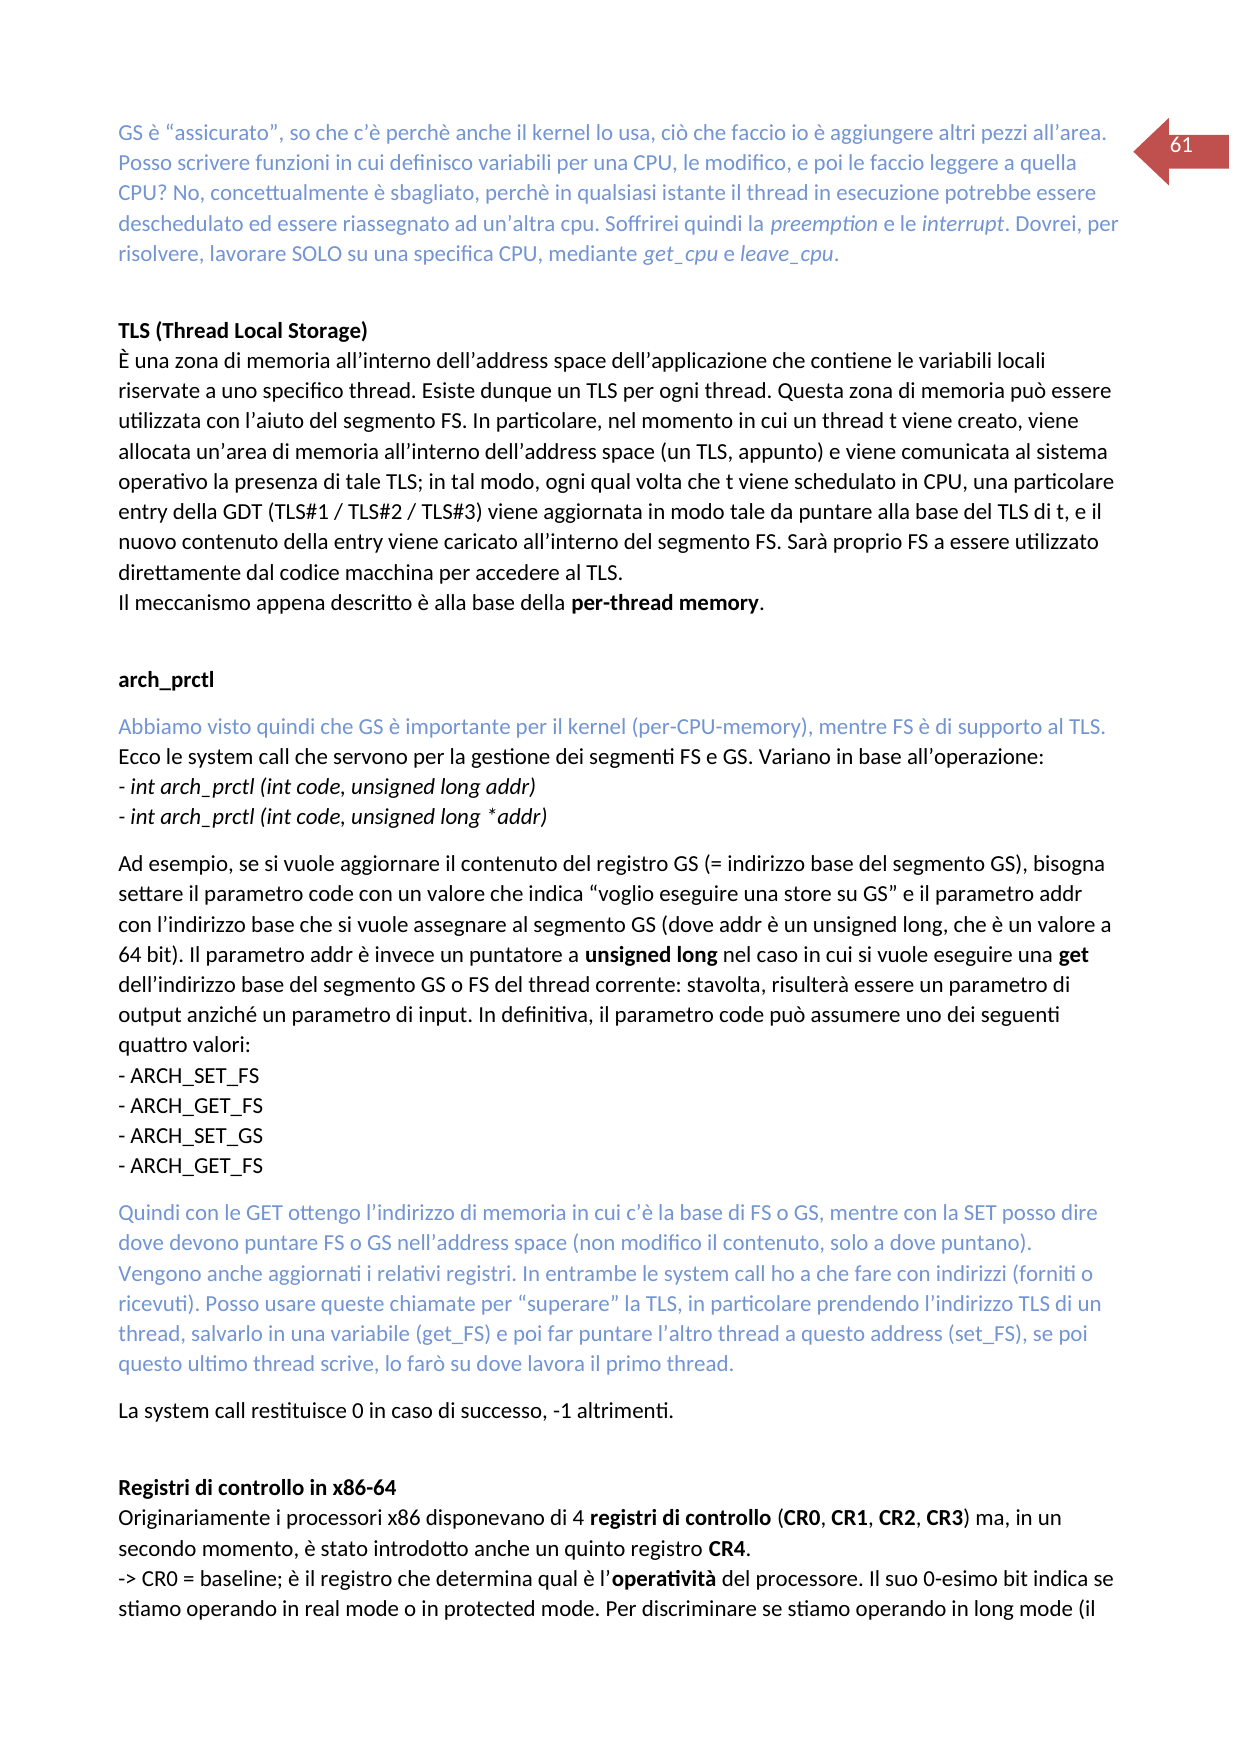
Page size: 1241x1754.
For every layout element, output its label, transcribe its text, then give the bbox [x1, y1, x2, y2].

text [118, 1443, 1122, 1622]
text La system call restituisce 0 in caso di successo, -1 altrimenti. [118, 1396, 1122, 1424]
text Quindi con le GET ottengo l’indirizzo di memoria in cui c’è la base di FS o GS, mentre con la SET posso dire dove devono puntare FS o GS nell’address space (non modifico il contenuto, solo a dove puntano). Vengono anche aggiornati i relativi registri. In entrambe le system call ho a che fare con indirizzi (forniti o ricevuti). Posso usare queste chiamate per “superare” la TLS, in particolare prendendo l’indirizzo TLS di un thread, salvarlo in una variabile (get_FS) e poi far puntare l’altro thread a questo address (set_FS), se poi questo ultimo thread scrive, lo farò su dove lavora il primo thread. [118, 1198, 1122, 1377]
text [118, 118, 1122, 267]
text arch_prctl [118, 635, 1122, 693]
text Ad esempio, se si vuole aggiornare il contenuto del registro GS (= indirizzo base del segmento GS), bisogna settare il parametro code con un valore che indica “voglio eseguire una store su GS” e il parametro addr con l’indirizzo base che si vuole assegnare al segmento GS (dove addr è un unsigned long, che è un valore a 64 bit). Il parametro addr è invece un puntatore a unsigned long nel caso in cui si vuole eseguire una get dell’indirizzo base del segmento GS o FS del thread corrente: stavolta, risulterà essere un parametro di output anziché un parametro di input. In definitiva, il parametro code può assumere uno dei seguenti quattro valori: - ARCH_SET_FS - ARCH_GET_FS - ARCH_SET_GS - ARCH_GET_FS [118, 849, 1122, 1179]
text Abbiamo visto quindi che GS è importante per il kernel (per-CPU-memory), mentre FS è di supporto al TLS. Ecco le system call che servono per la gestione dei segmenti FS e GS. Variano in base all’operazione: - int arch_prctl (int code, unsigned long addr) - int arch_prctl (int code, unsigned long *addr) [118, 712, 1122, 831]
text TLS (Thread Local Storage) È una zona di memoria all’interno dell’address space dell’applicazione che contiene le variabili locali riservate a uno specifico thread. Esiste dunque un TLS per ogni thread. Questa zona di memoria può essere utilizzata con l’aiuto del segmento FS. In particolare, nel momento in cui un thread t viene creato, viene allocata un’area di memoria all’interno dell’address space (un TLS, appunto) e viene comunicata al sistema operativo la presenza di tale TLS; in tal modo, ogni qual volta che t viene schedulato in CPU, una particolare entry della GDT (TLS#1 / TLS#2 / TLS#3) viene aggiornata in modo tale da puntare alla base del TLS di t, e il nuovo contenuto della entry viene caricato all’interno del segmento FS. Sarà proprio FS a essere utilizzato direttamente dal codice macchina per accedere al TLS. Il meccanismo appena descritto è alla base della per-thread memory. [118, 286, 1122, 616]
